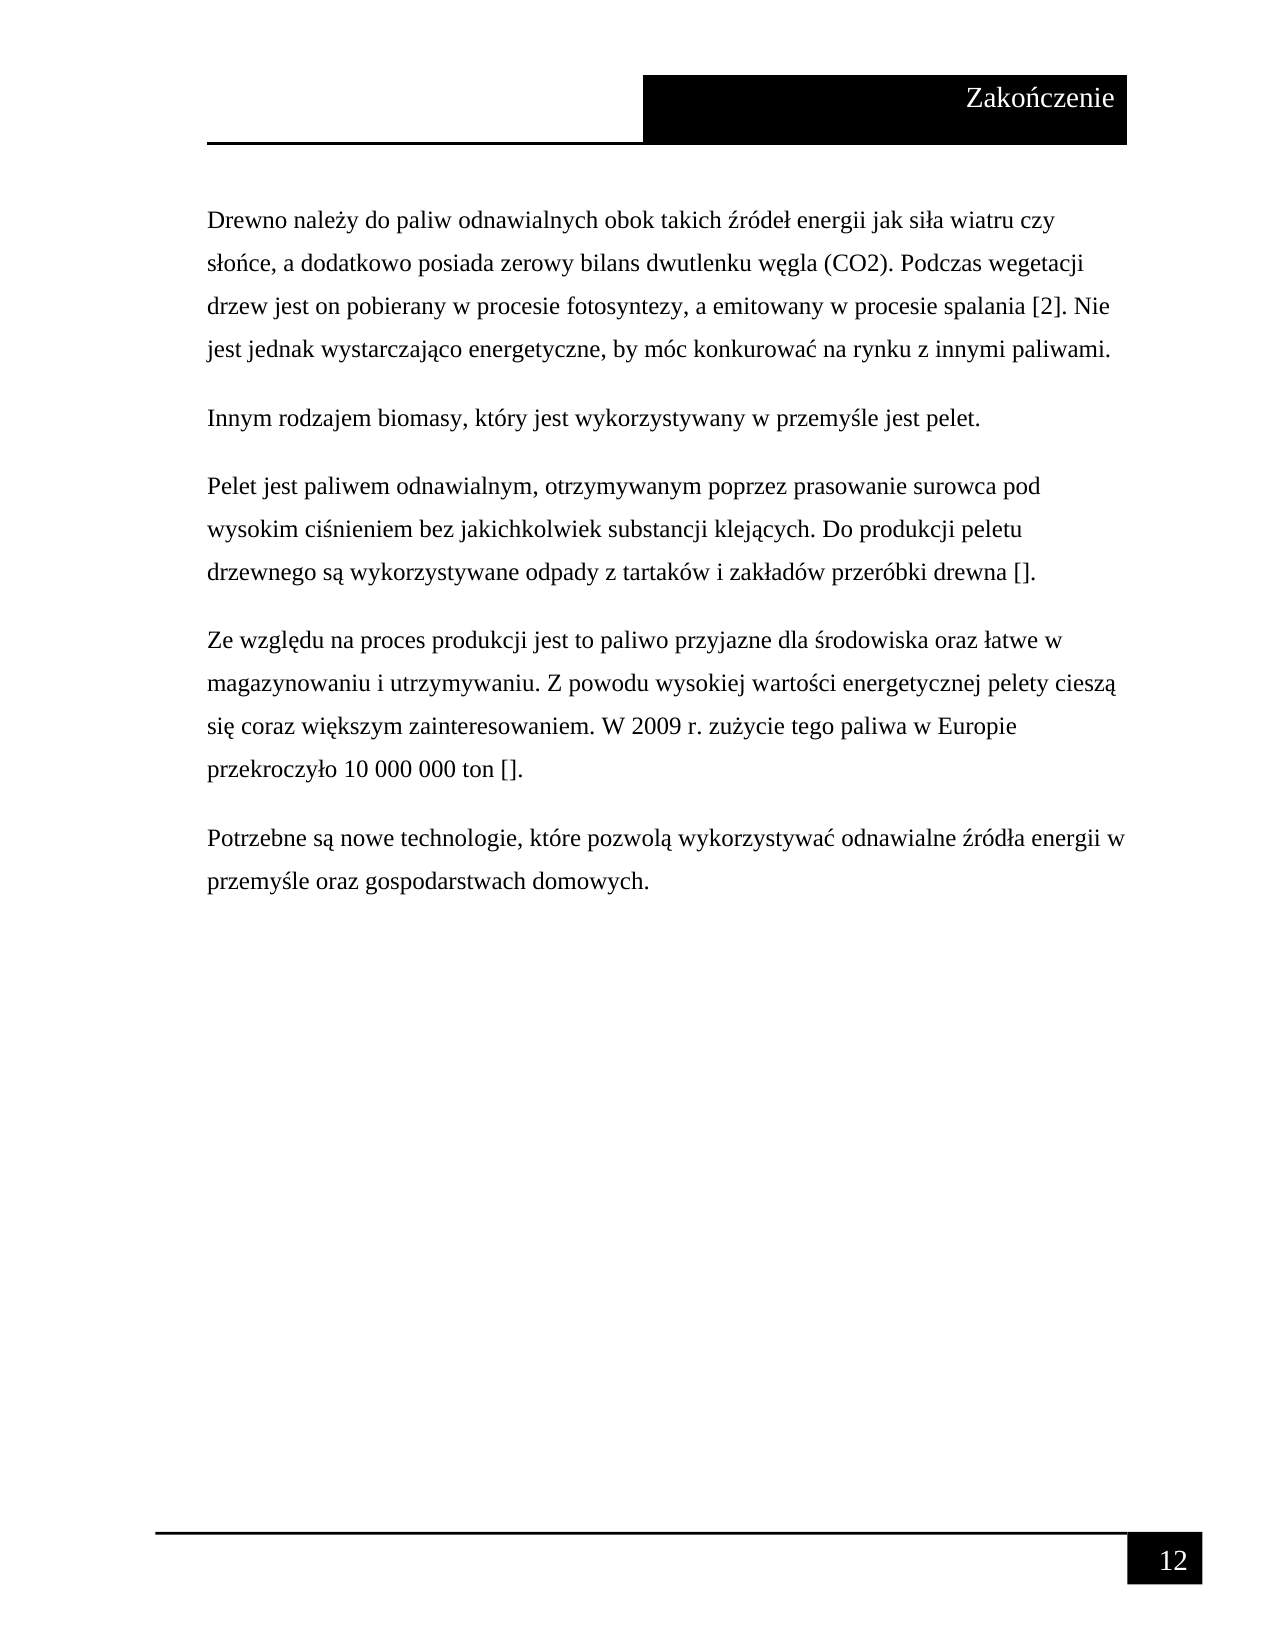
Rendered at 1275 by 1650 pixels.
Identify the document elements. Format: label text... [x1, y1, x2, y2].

text Ze względu na proces produkcji jest to paliwo przyjazne dla środowiska oraz łatwe w magazynowaniu i utrzymywaniu. Z powodu wysokiej wartości energetycznej pelety cieszą się coraz większym zainteresowaniem. W 2009 r. zużycie tego paliwa w Europie przekroczyło 10 000 000 ton []. [207, 625, 1127, 783]
text Innym rodzajem biomasy, który jest wykorzystywany w przemyśle jest pelet. [207, 403, 1127, 431]
text Drewno należy do paliw odnawialnych obok takich źródeł energii jak siła wiatru czy słońce, a dodatkowo posiada zerowy bilans dwutlenku węgla (CO2). Podczas wegetacji drzew jest on pobierany w procesie fotosyntezy, a emitowany w procesie spalania [2]. Nie jest jednak wystarczająco energetyczne, by móc konkurować na rynku z innymi paliwami. [207, 205, 1127, 363]
text Pelet jest paliwem odnawialnym, otrzymywanym poprzez prasowanie surowca pod wysokim ciśnieniem bez jakichkolwiek substancji klejących. Do produkcji peletu drzewnego są wykorzystywane odpady z tartaków i zakładów przeróbki drewna []. [207, 471, 1127, 586]
text Potrzebne są nowe technologie, które pozwolą wykorzystywać odnawialne źródła energii w przemyśle oraz gospodarstwach domowych. [207, 823, 1127, 894]
